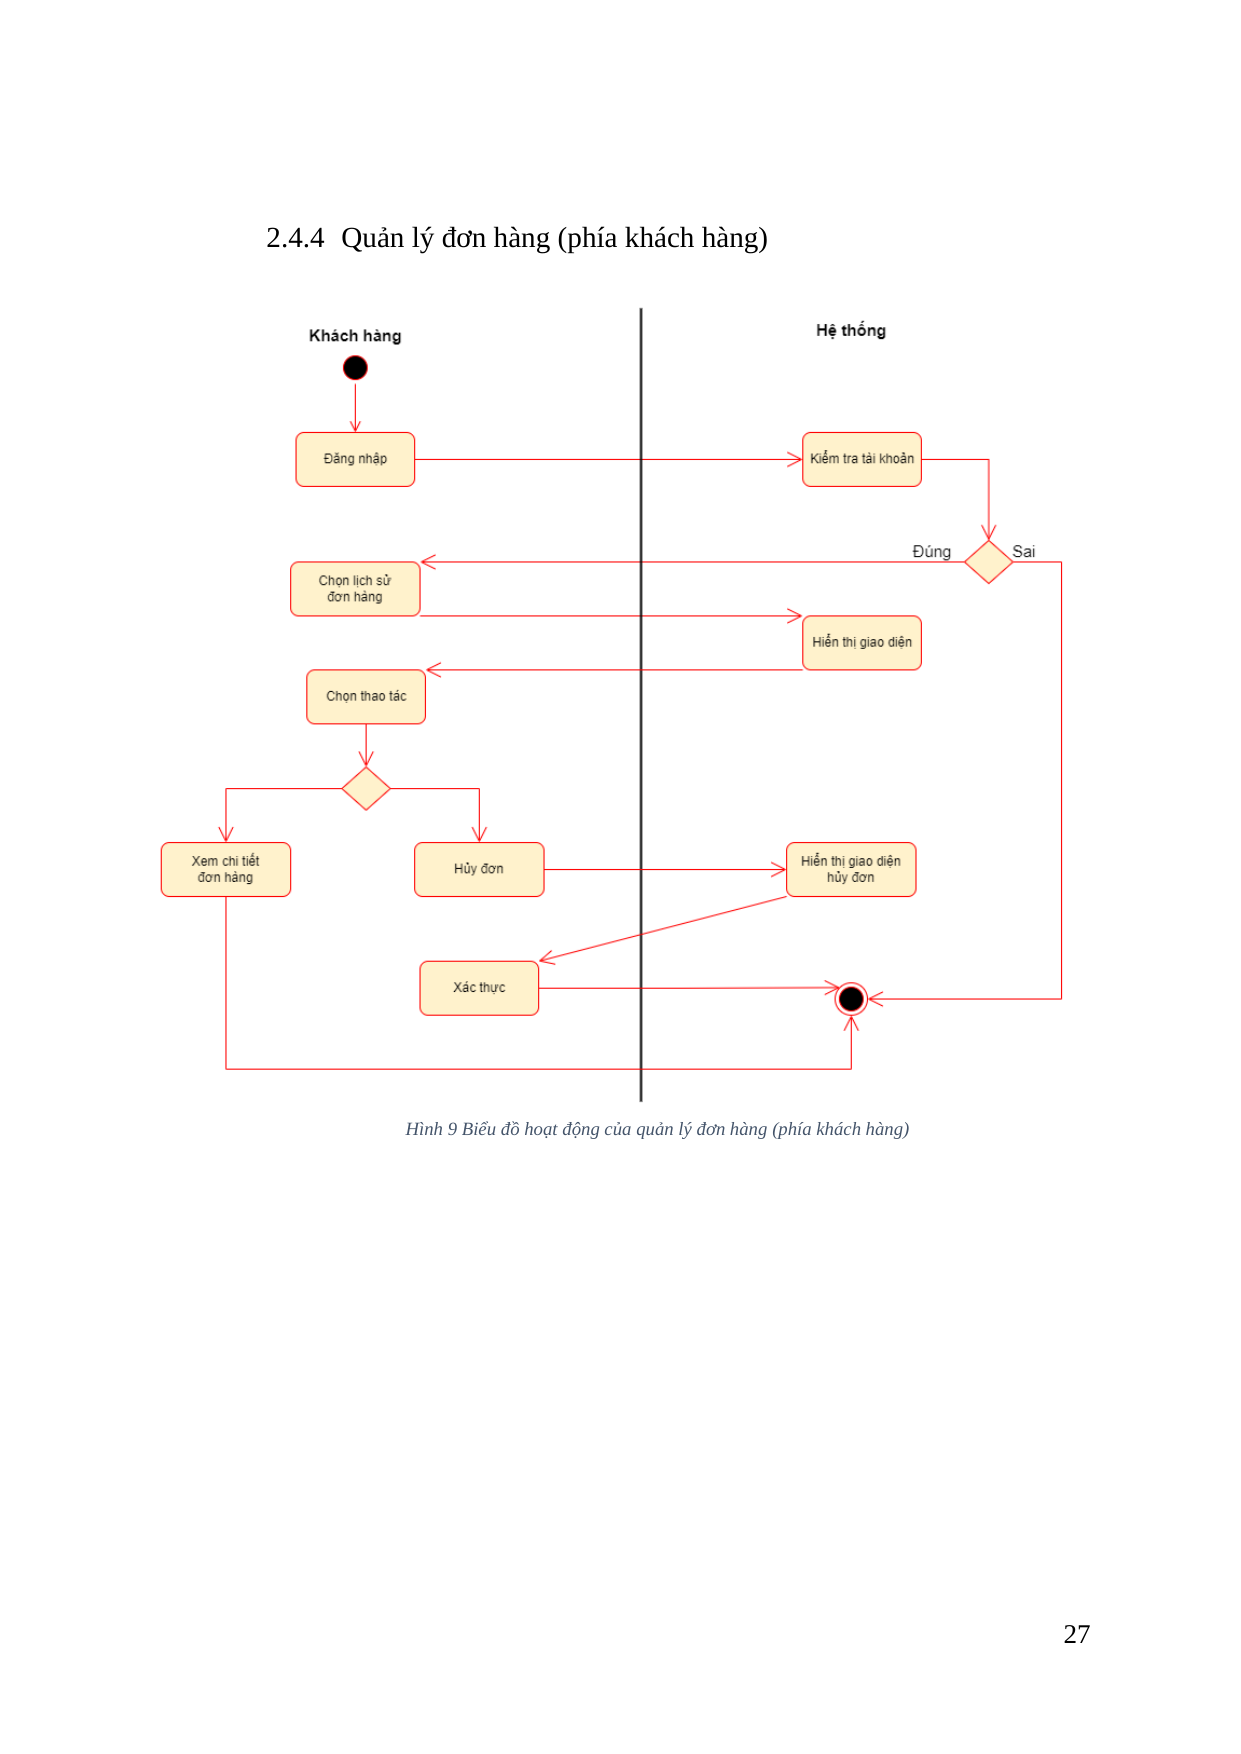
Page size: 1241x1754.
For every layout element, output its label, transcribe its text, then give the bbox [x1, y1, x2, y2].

text Hình 9 Biểu đồ hoạt động của quản lý đơn hàng (phía khách hàng) [150, 1118, 1090, 1140]
list Quản lý đơn hàng (phía khách hàng) [266, 220, 1090, 253]
picture [150, 296, 1088, 1114]
